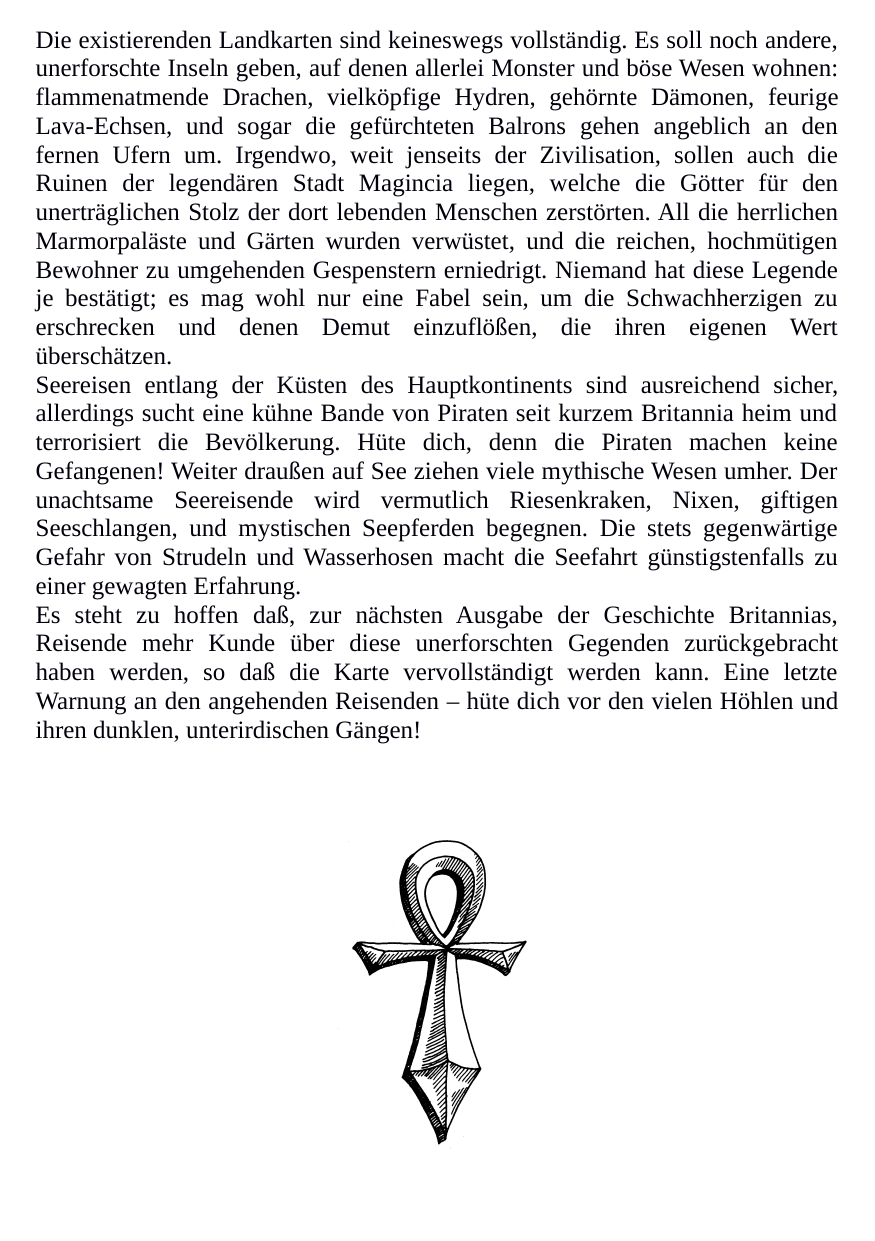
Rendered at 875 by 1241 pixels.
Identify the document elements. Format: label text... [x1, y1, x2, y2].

text Es steht zu hoffen daß, zur nächsten Ausgabe der Geschichte Britannias, Reisende mehr Kunde über diese unerforschten Gegenden zurückgebracht haben werden, so daß die Karte vervollständigt werden kann. Eine letzte Warnung an den angehenden Reisenden – hüte dich vor den vielen Höhlen und ihren dunklen, unterirdischen Gängen! [35, 600, 839, 743]
picture [313, 829, 561, 1158]
text Die existierenden Landkarten sind keineswegs vollständig. Es soll noch andere, unerforschte Inseln geben, auf denen allerlei Monster und böse Wesen wohnen: flammenatmende Drachen, vielköpfige Hydren, gehörnte Dämonen, feurige Lava-Echsen, und sogar die gefürchteten Balrons gehen angeblich an den fernen Ufern um. Irgendwo, weit jenseits der Zivilisation, sollen auch die Ruinen der legendären Stadt Magincia liegen, welche die Götter für den unerträglichen Stolz der dort lebenden Menschen zerstörten. All die herrlichen Marmorpaläste und Gärten wurden verwüstet, und die reichen, hochmütigen Bewohner zu umgehenden Gespenstern erniedrigt. Niemand hat diese Legende je bestätigt; es mag wohl nur eine Fabel sein, um die Schwachherzigen zu erschrecken und denen Demut einzuflößen, die ihren eigenen Wert überschätzen. [35, 25, 839, 370]
text Seereisen entlang der Küsten des Hauptkontinents sind ausreichend sicher, allerdings sucht eine kühne Bande von Piraten seit kurzem Britannia heim und terrorisiert die Bevölkerung. Hüte dich, denn die Piraten machen keine Gefangenen! Weiter draußen auf See ziehen viele mythische Wesen umher. Der unachtsame Seereisende wird vermutlich Riesenkraken, Nixen, giftigen Seeschlangen, und mystischen Seepferden begegnen. Die stets gegenwärtige Gefahr von Strudeln und Wasserhosen macht die Seefahrt günstigstenfalls zu einer gewagten Erfahrung. [35, 370, 839, 600]
